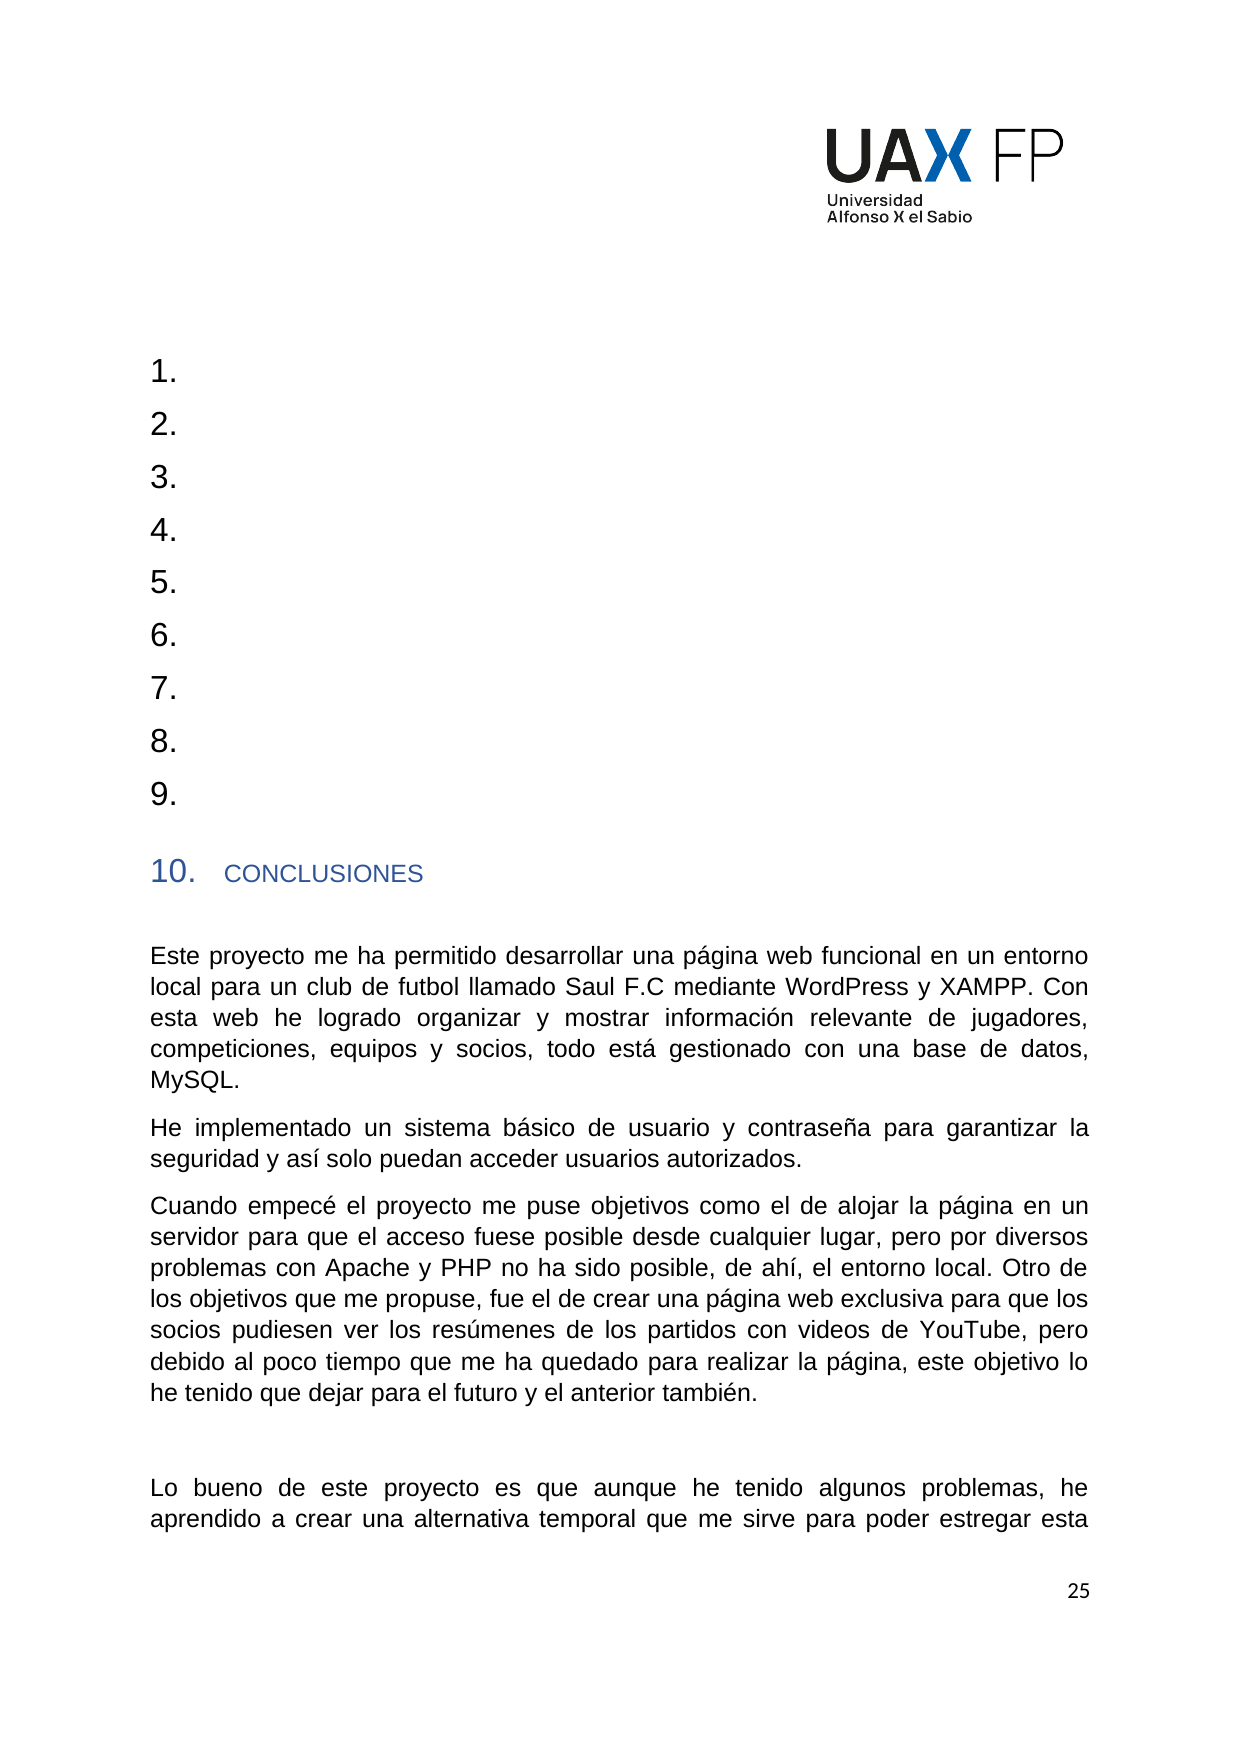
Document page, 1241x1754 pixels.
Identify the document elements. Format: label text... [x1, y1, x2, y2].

text Este proyecto me ha permitido desarrollar una página web funcional en un entorno local para un club de futbol llamado Saul F.C mediante WordPress y XAMPP. Con esta web he logrado organizar y mostrar información relevante de jugadores, competiciones, equipos y socios, todo está gestionado con una base de datos, MySQL. [150, 941, 1090, 1093]
picture [800, 103, 1089, 249]
text Cuando empecé el proyecto me puse objetivos como el de alojar la página en un servidor para que el acceso fuese posible desde cualquier lugar, pero por diversos problemas con Apache y PHP no ha sido posible, de ahí, el entorno local. Otro de los objetivos que me propuse, fue el de crear una página web exclusiva para que los socios pudiesen ver los resúmenes de los partidos con videos de YouTube, pero debido al poco tiempo que me ha quedado para realizar la página, este objetivo lo he tenido que dejar para el futuro y el anterior también. [150, 1191, 1090, 1406]
subtitle CONCLUSIONES [150, 851, 1090, 890]
text He implementado un sistema básico de usuario y contraseña para garantizar la seguridad y así solo puedan acceder usuarios autorizados. [150, 1112, 1090, 1172]
